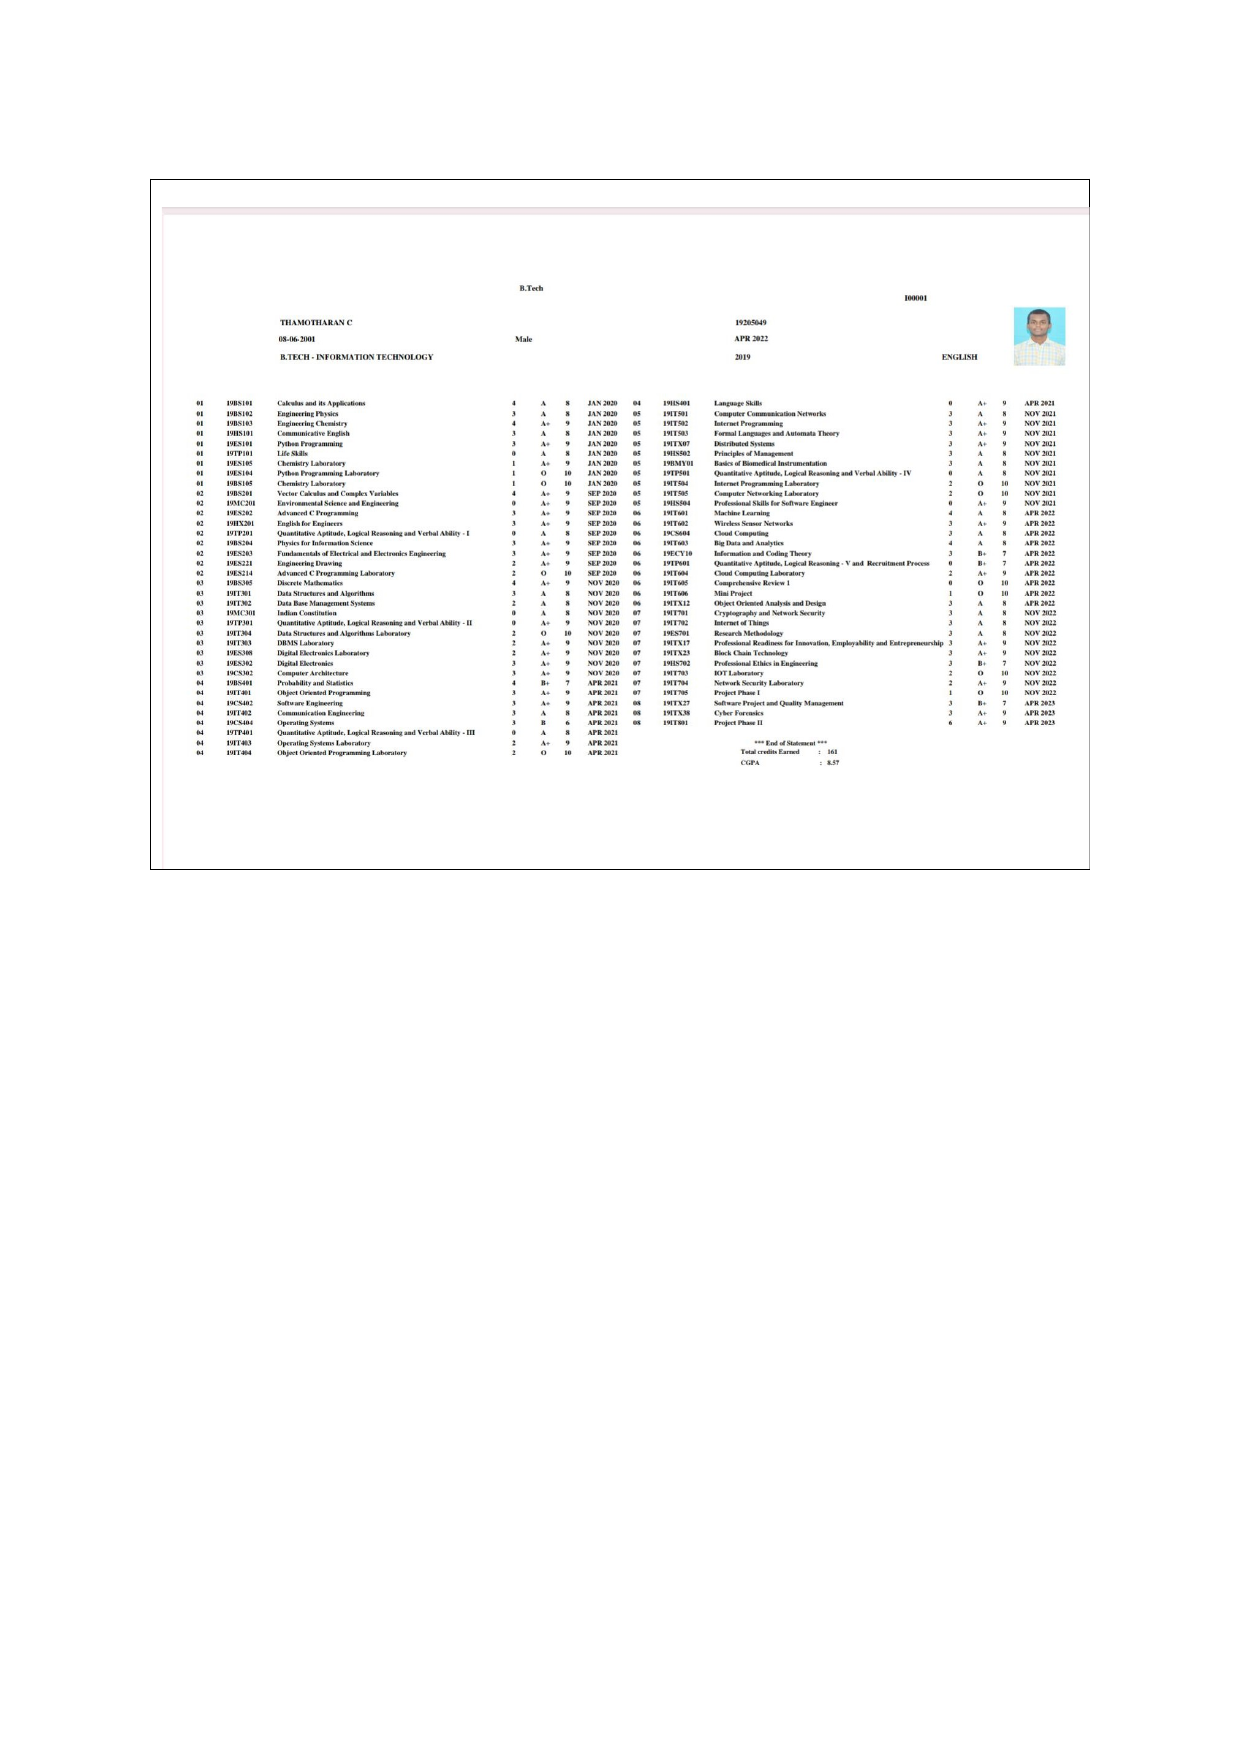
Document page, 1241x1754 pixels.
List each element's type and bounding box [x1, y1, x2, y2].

table_header [151, 180, 1089, 869]
picture [161, 207, 1090, 869]
